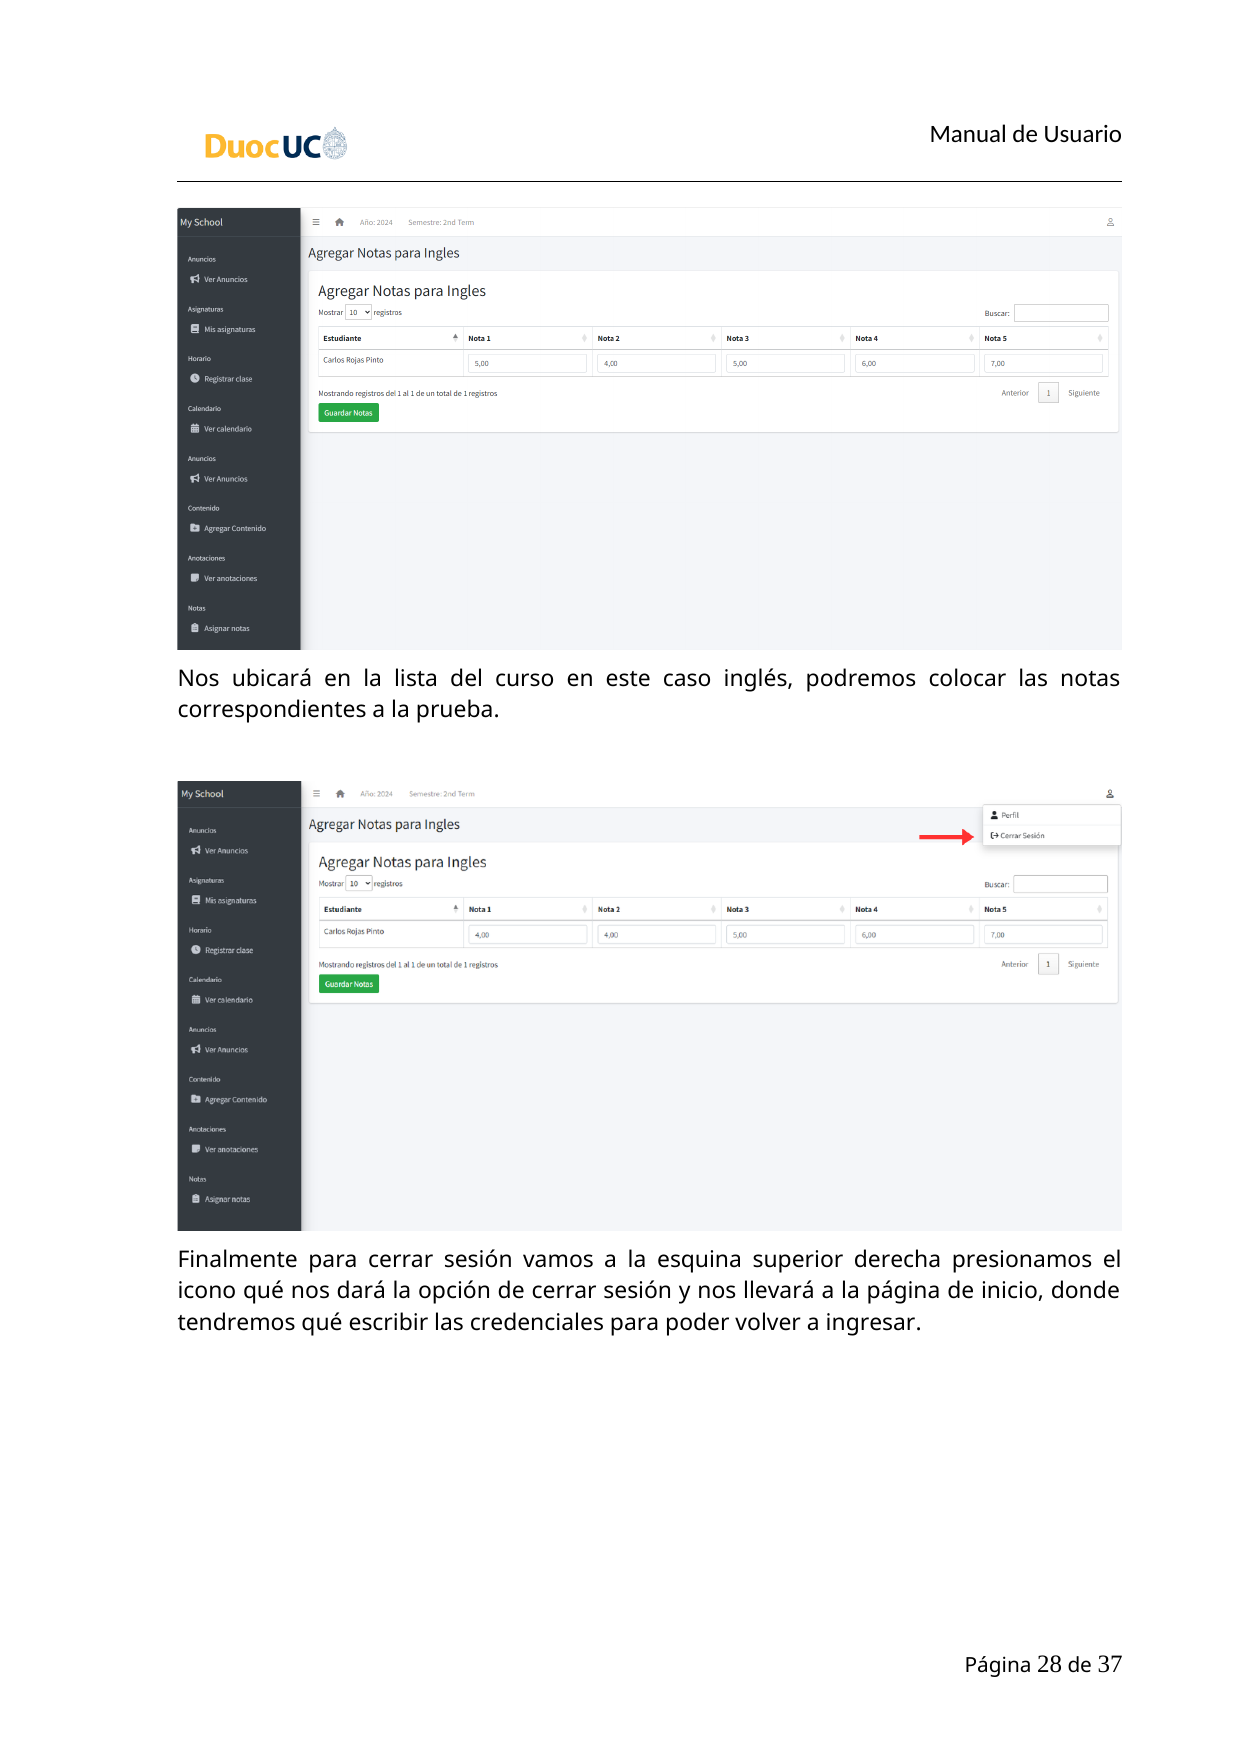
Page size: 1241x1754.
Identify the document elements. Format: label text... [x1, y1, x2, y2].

picture [177, 780, 1122, 1231]
picture [198, 123, 352, 162]
text Nos ubicará en la lista del curso en este caso inglés, podremos colocar las notas correspondientes a la prueba. [177, 662, 1122, 724]
picture [177, 207, 1122, 650]
